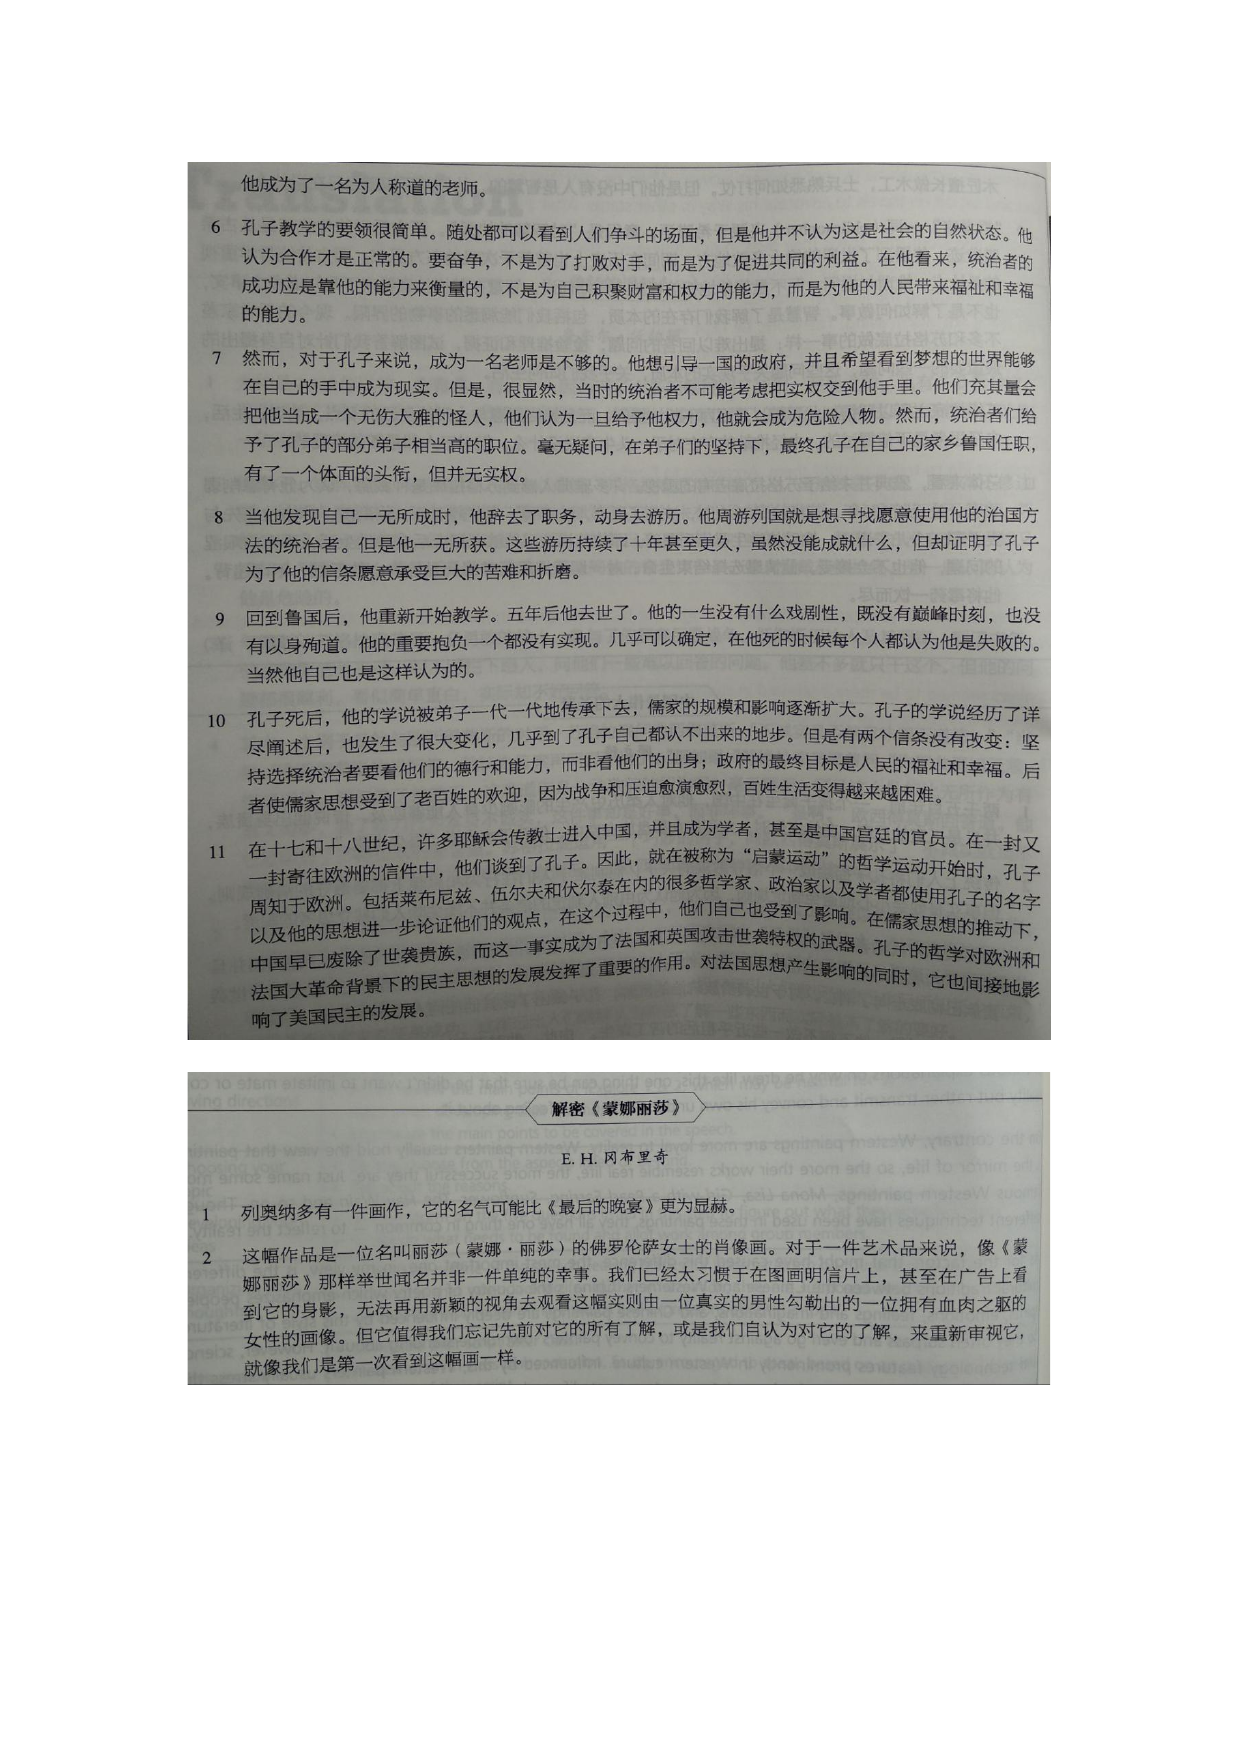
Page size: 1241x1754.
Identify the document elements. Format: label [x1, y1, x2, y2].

picture [187, 1072, 1051, 1385]
picture [187, 162, 1051, 1040]
